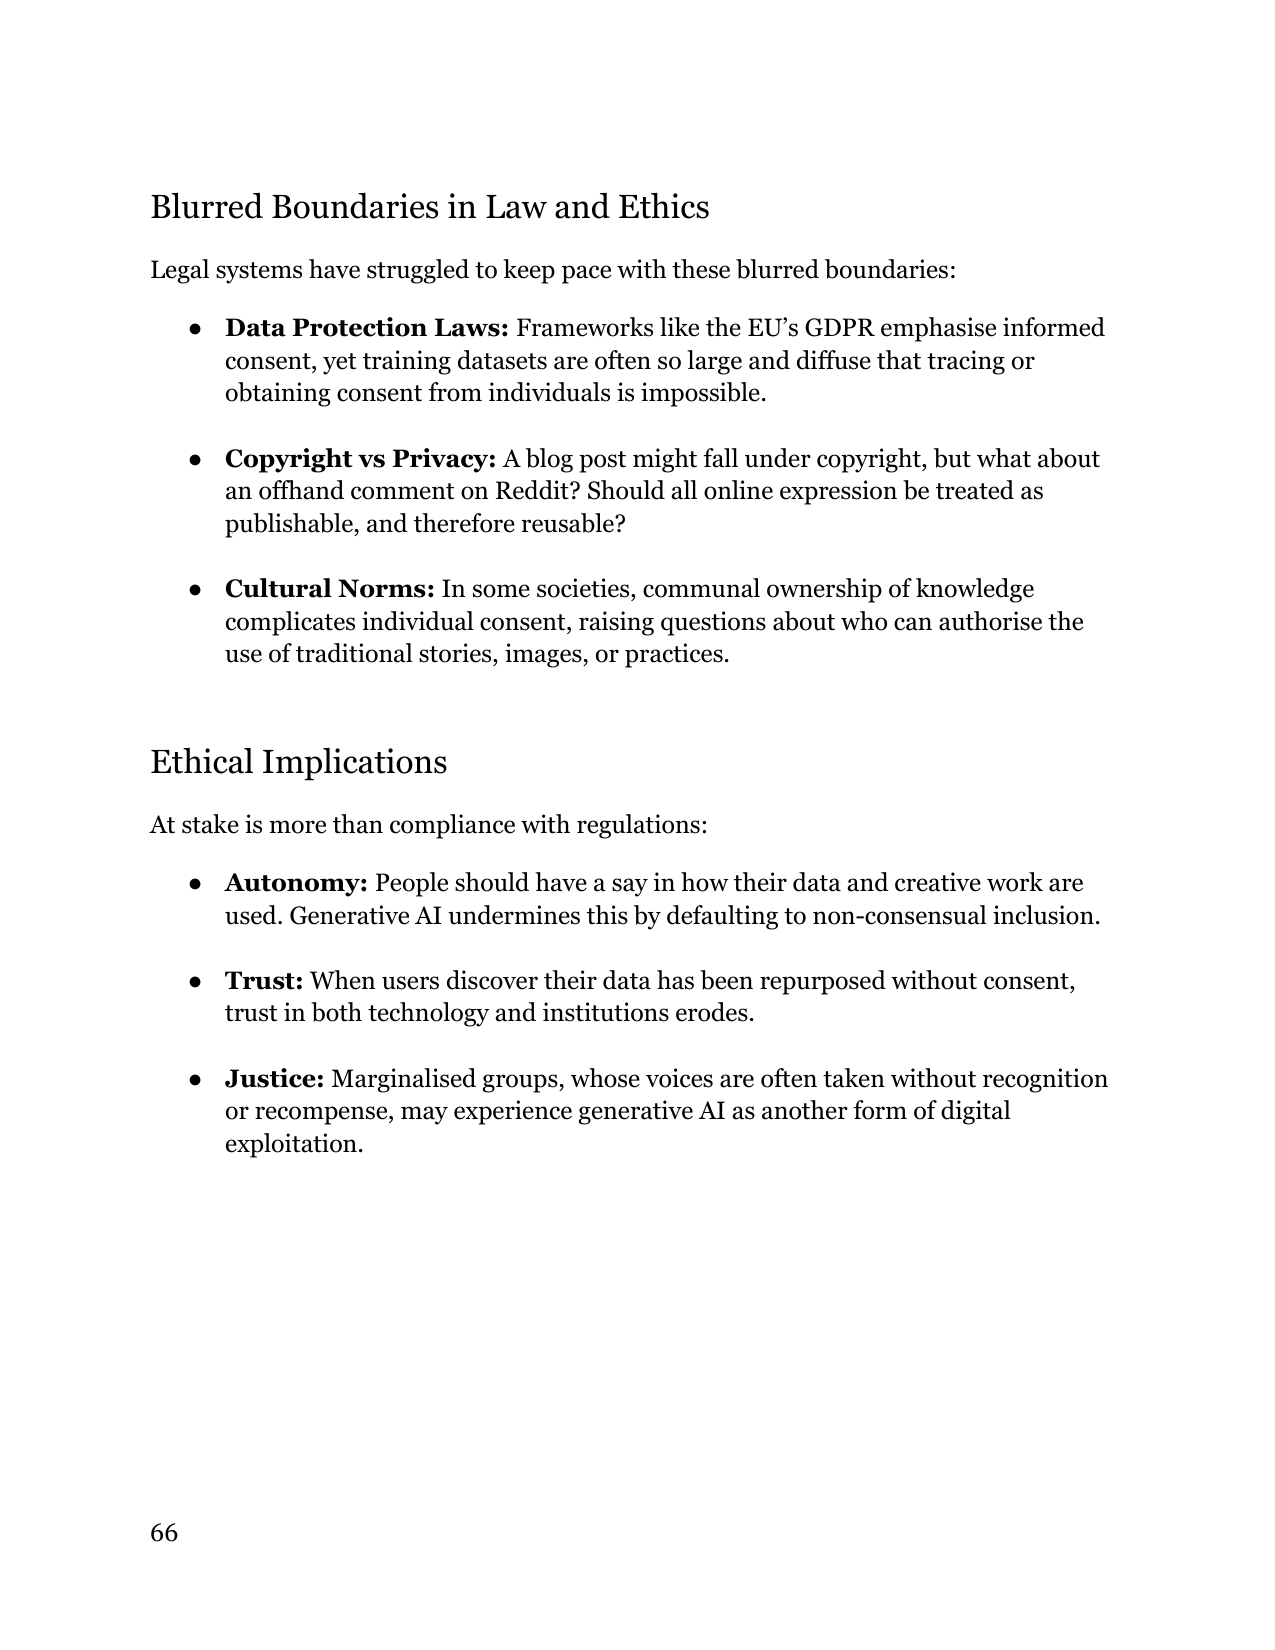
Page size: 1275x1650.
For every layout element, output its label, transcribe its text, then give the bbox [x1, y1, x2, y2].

list Cultural Norms: In some societies, communal ownership of knowledge complicates individual consent, raising questions about who can authorise the use of traditional stories, images, or practices. [187, 574, 1125, 701]
list Justice: Marginalised groups, whose voices are often taken without recognition or recompense, may experience generative AI as another form of digital exploitation. [187, 1064, 1125, 1190]
text Legal systems have struggled to keep pace with these blurred boundaries: [150, 256, 1125, 284]
list Trust: When users discover their data has been repurposed without consent, trust in both technology and institutions erodes. [187, 966, 1125, 1060]
subtitle Ethical Implications [150, 742, 1125, 780]
list Copyright vs Privacy: A blog post might fall under copyright, but what about an offhand comment on Reddit? Should all online expression be treated as publishable, and therefore reusable? [187, 444, 1125, 570]
text At stake is more than compliance with regulations: [150, 811, 1125, 839]
list Autonomy: People should have a say in how their data and creative work are used. Generative AI undermines this by defaulting to non-consensual inclusion. [187, 868, 1125, 962]
list Data Protection Laws: Frameworks like the EU’s GDPR emphasise informed consent, yet training datasets are often so large and diffuse that tracing or obtaining consent from individuals is impossible. [187, 314, 1125, 440]
subtitle Blurred Boundaries in Law and Ethics [150, 187, 1125, 225]
